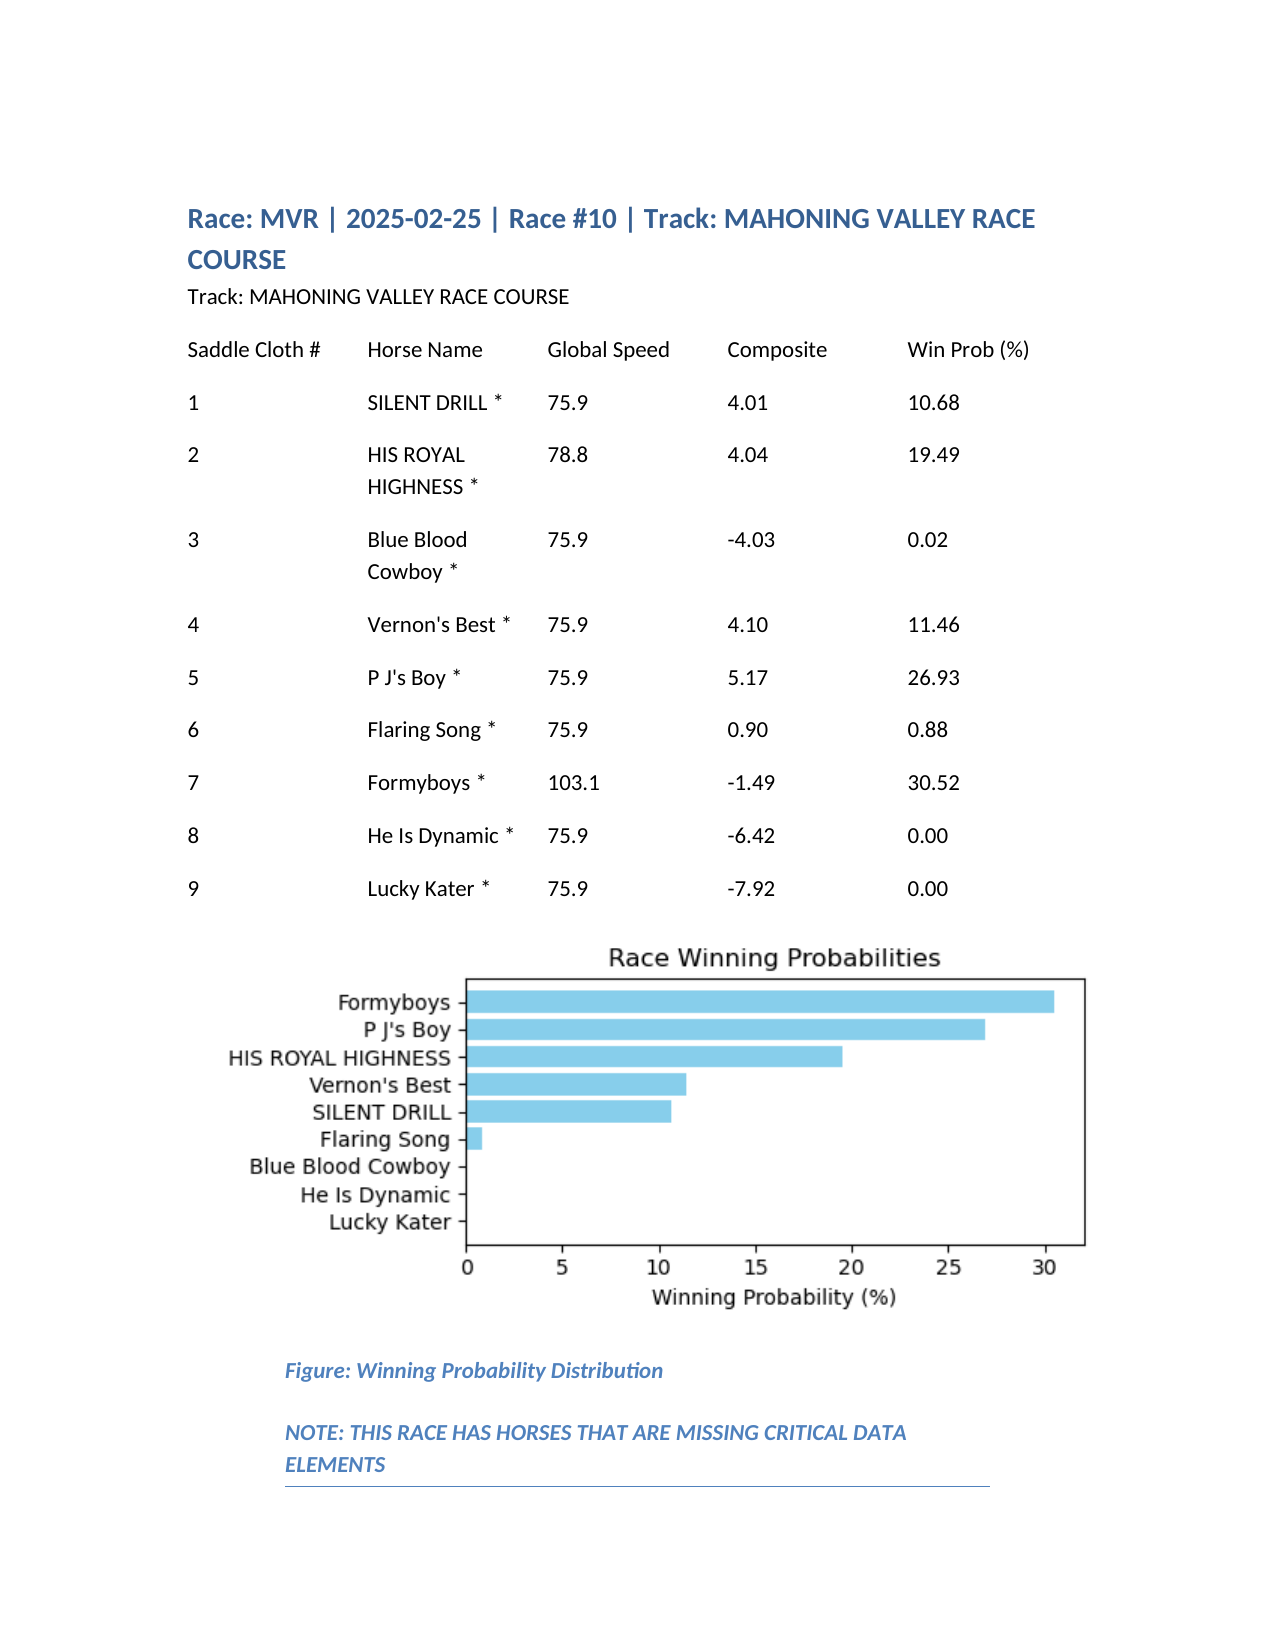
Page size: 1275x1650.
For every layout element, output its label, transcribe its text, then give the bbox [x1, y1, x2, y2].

subtitle Race: MVR | 2025-02-25 | Race #10 | Track: MAHONING VALLEY RACE COURSE [187, 200, 1087, 277]
picture [206, 926, 1107, 1332]
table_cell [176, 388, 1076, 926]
text NOTE: THIS RACE HAS HORSES THAT ARE MISSING CRITICAL DATA ELEMENTS [285, 1418, 990, 1486]
text Figure: Winning Probability Distribution [285, 1356, 990, 1384]
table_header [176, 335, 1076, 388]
text Track: MAHONING VALLEY RACE COURSE [187, 282, 1087, 310]
